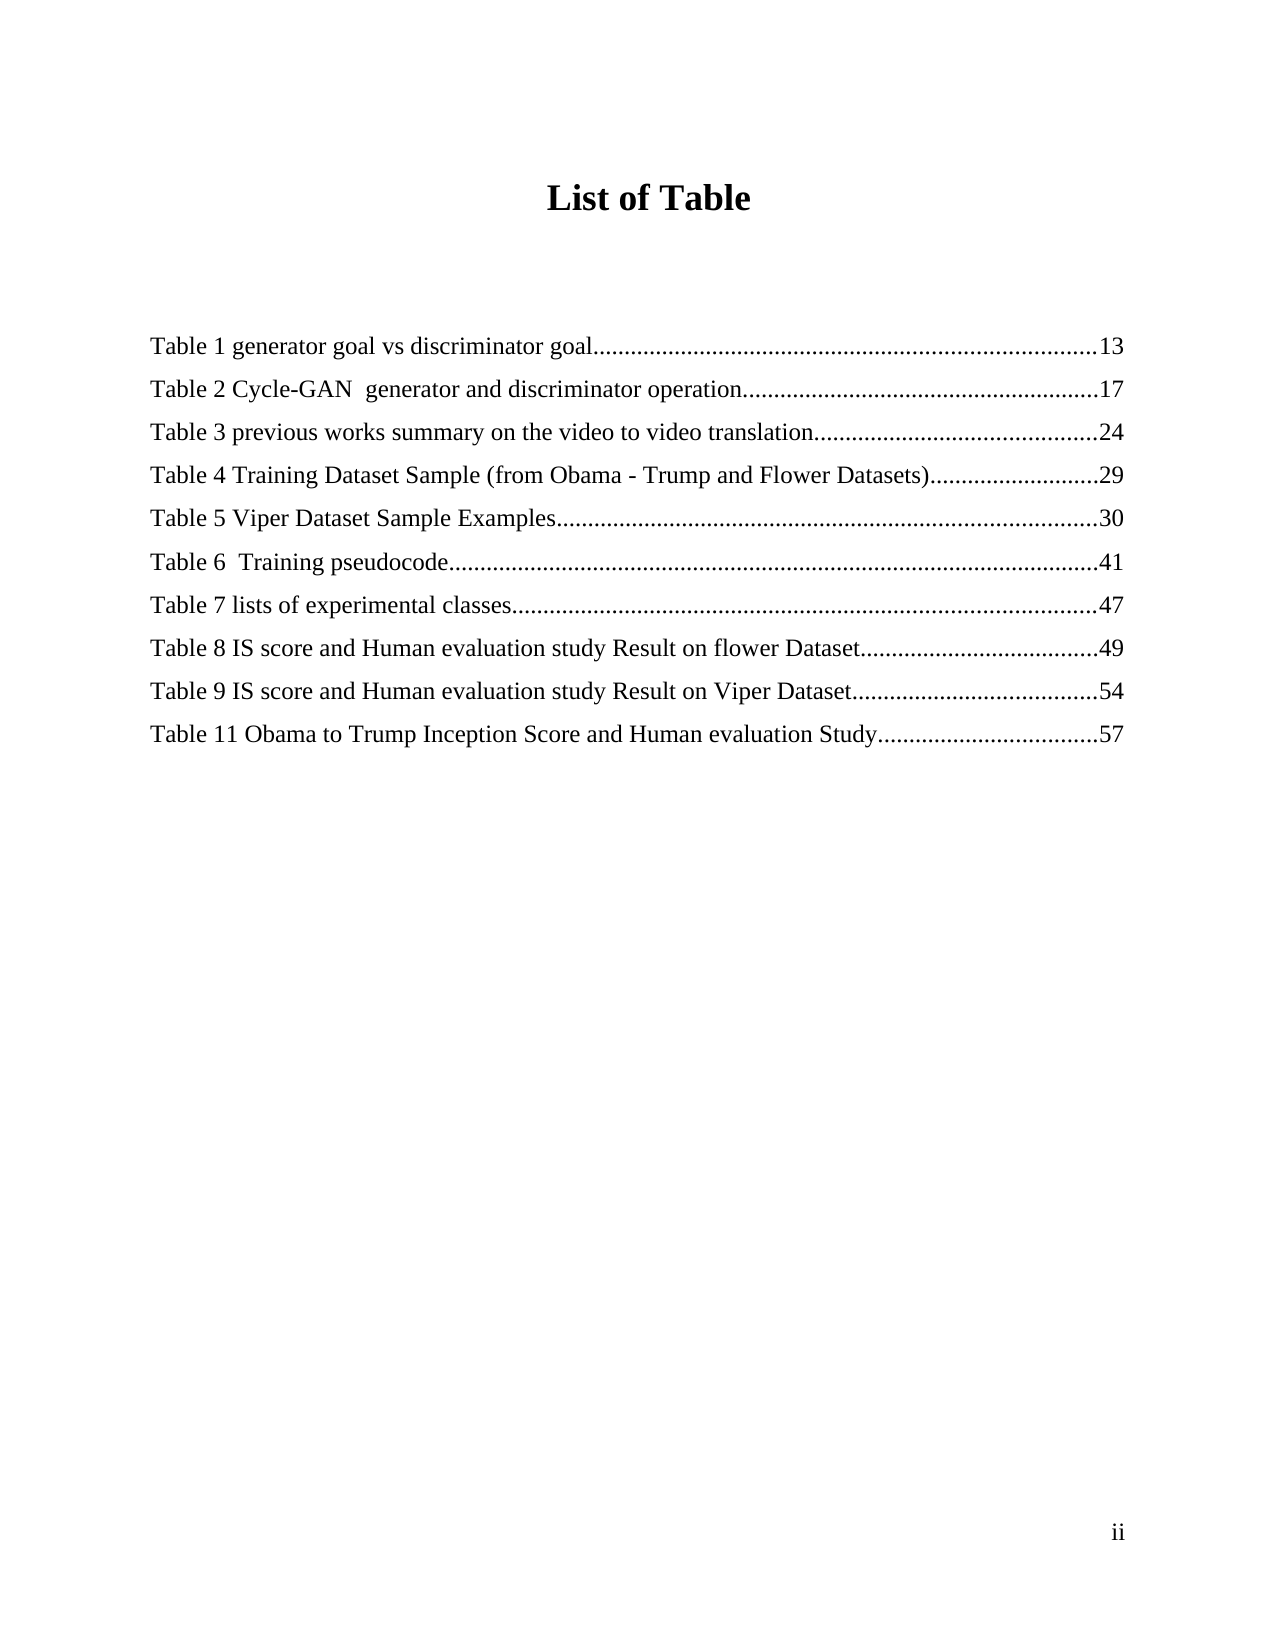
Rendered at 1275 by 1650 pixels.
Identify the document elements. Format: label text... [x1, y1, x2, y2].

text Table 6 Training pseudocode 41 [150, 547, 1125, 575]
text Table 5 Viper Dataset Sample Examples 30 [150, 503, 1125, 532]
text Table 4 Training Dataset Sample (from Obama - Trump and Flower Datasets) 29 [150, 460, 1125, 489]
text Table 7 lists of experimental classes. 47 [150, 590, 1125, 618]
text Table 11 Obama to Trump Inception Score and Human evaluation Study. 57 [150, 719, 1125, 748]
text Table 2 Cycle-GAN generator and discriminator operation. 17 [150, 374, 1125, 403]
subtitle List of Table [150, 175, 1147, 218]
text Table 8 IS score and Human evaluation study Result on flower Dataset 49 [150, 633, 1125, 662]
text Table 9 IS score and Human evaluation study Result on Viper Dataset 54 [150, 676, 1125, 705]
text Table 3 previous works summary on the video to video translation. 24 [150, 417, 1125, 446]
text Table 1 generator goal vs discriminator goal 13 [150, 331, 1125, 360]
